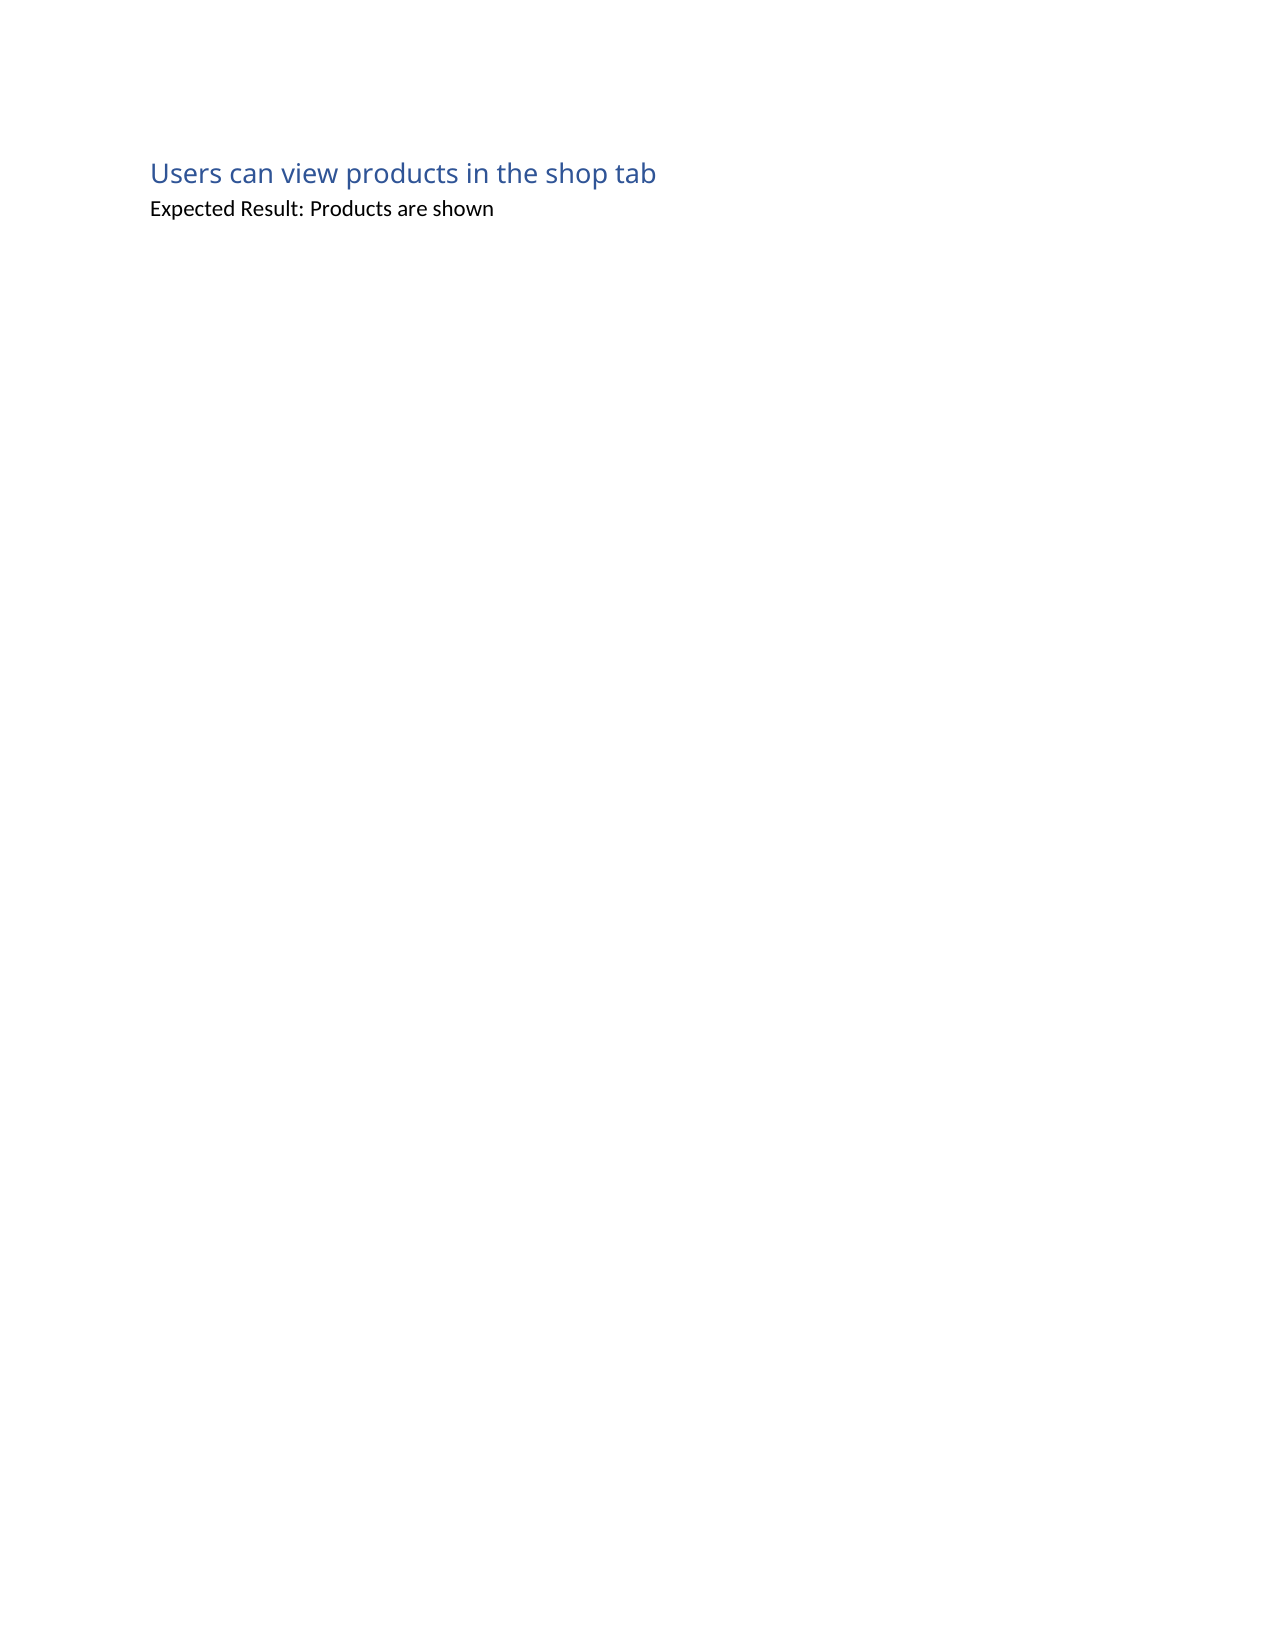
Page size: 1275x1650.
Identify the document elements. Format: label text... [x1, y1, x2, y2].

text Expected Result: Products are shown [150, 194, 1125, 222]
subtitle Users can view products in the shop tab [150, 154, 1125, 191]
